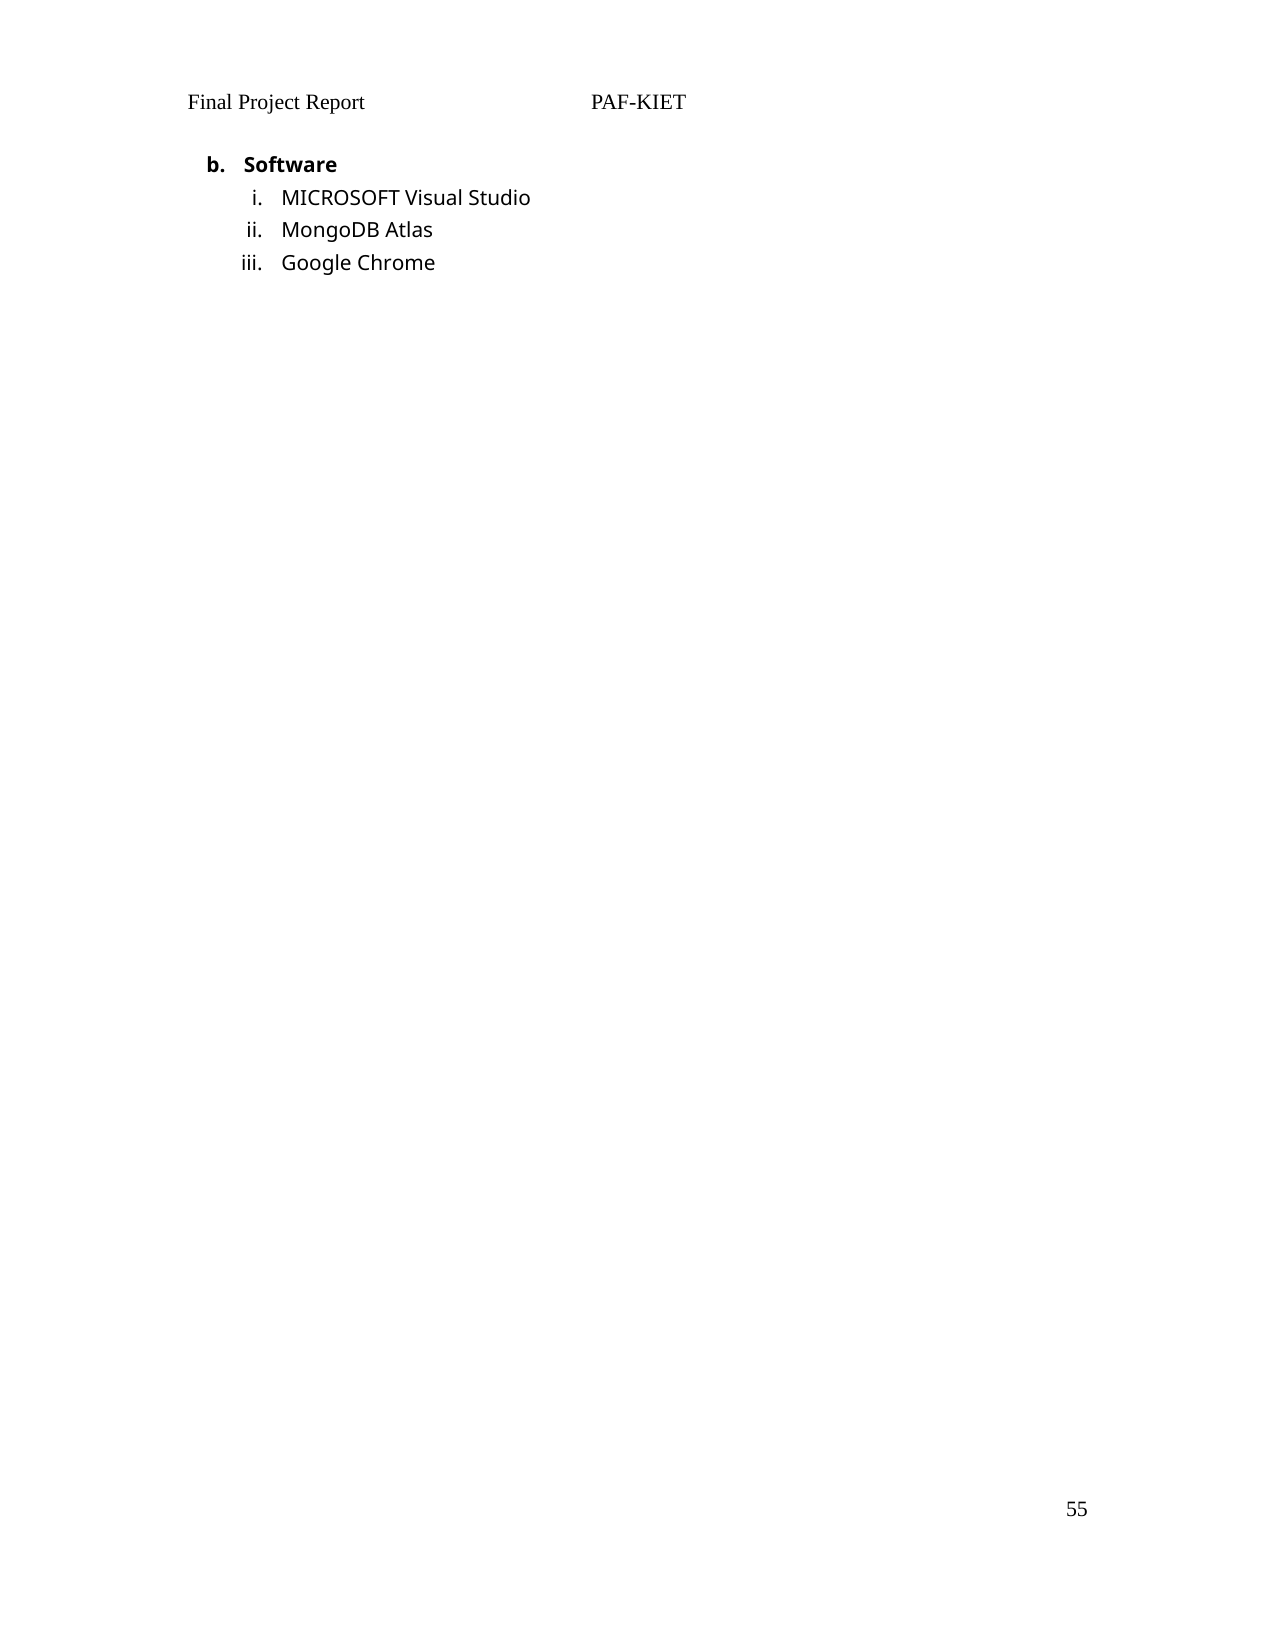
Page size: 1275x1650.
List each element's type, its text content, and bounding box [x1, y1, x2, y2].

list Google Chrome [262, 248, 1087, 276]
list MongoDB Atlas [262, 215, 1087, 244]
list Software [206, 150, 1087, 178]
list MICROSOFT Visual Studio [262, 183, 1087, 211]
